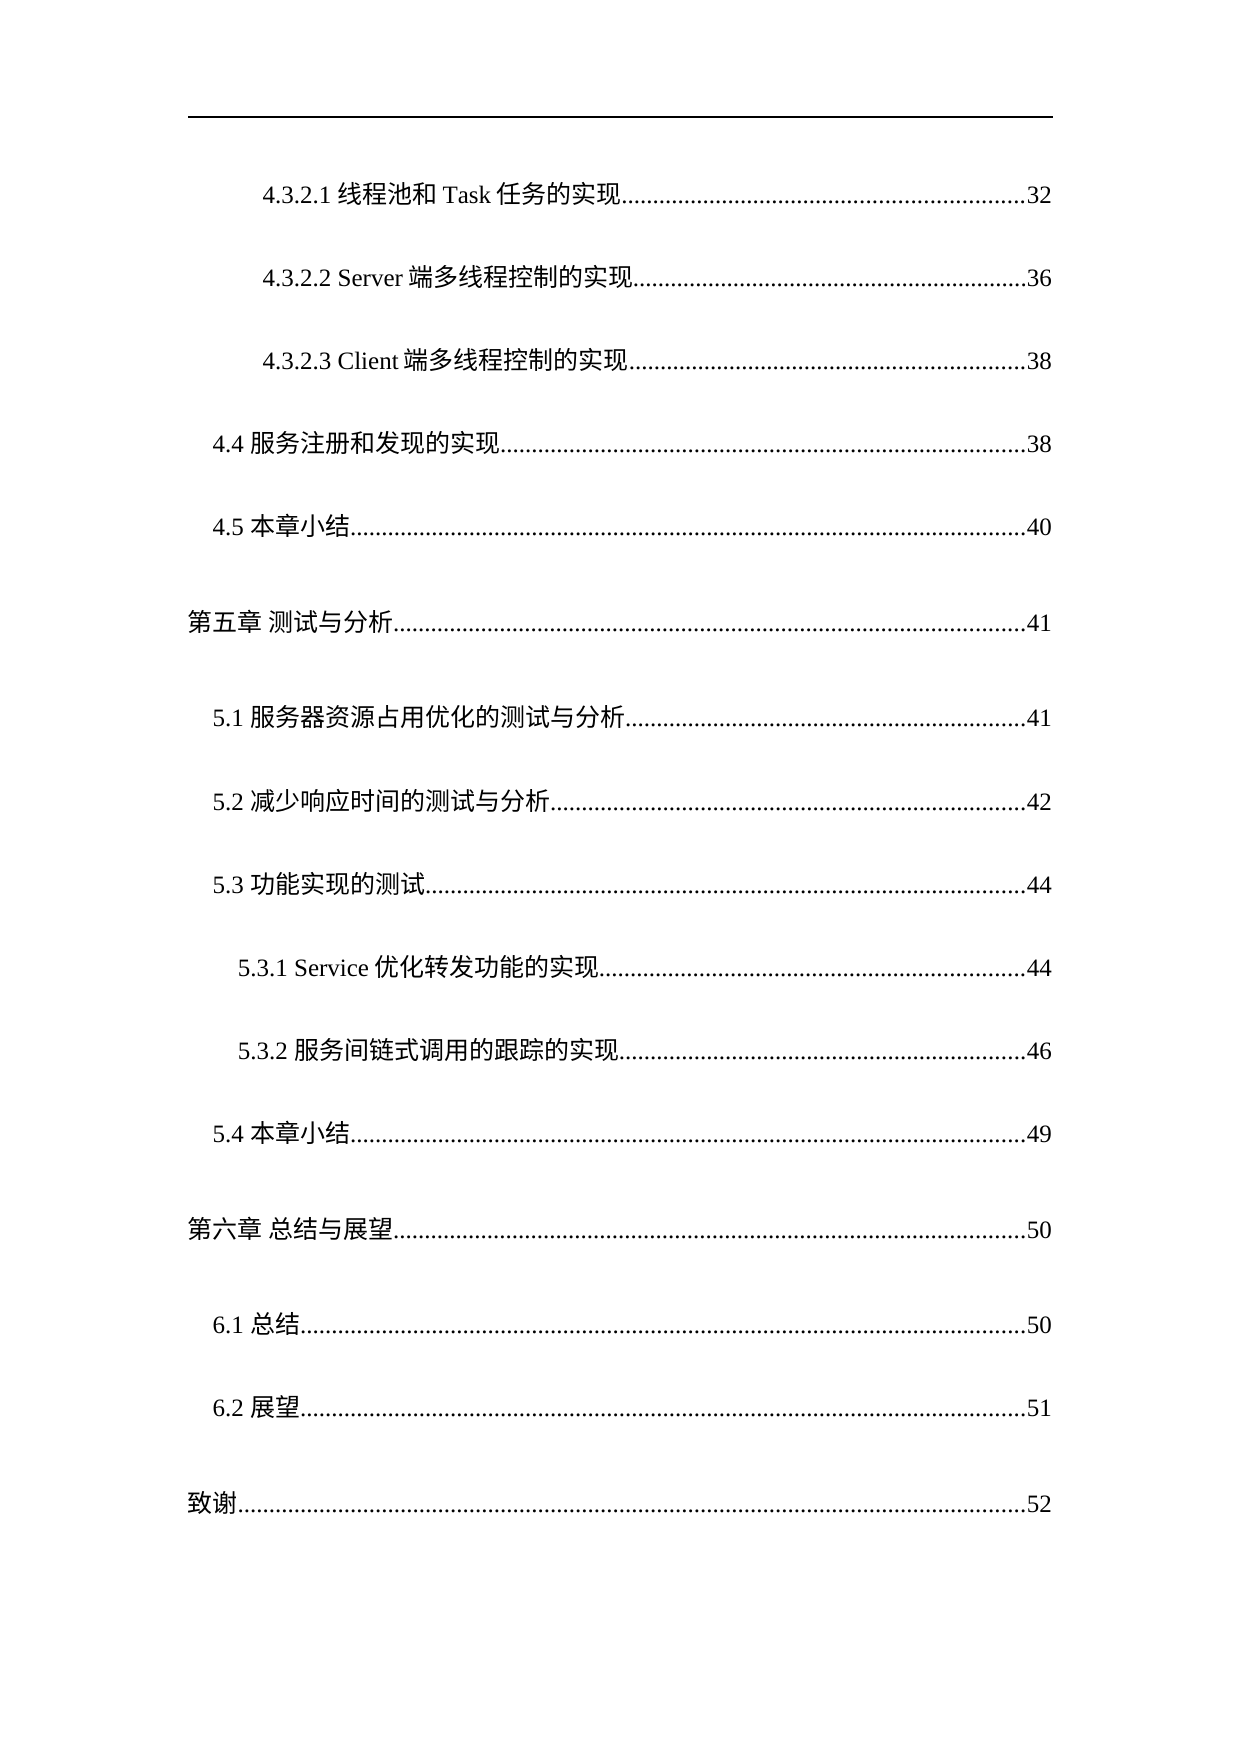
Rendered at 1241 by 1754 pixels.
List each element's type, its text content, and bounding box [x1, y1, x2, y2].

text 6.1 总结 50 [212, 1290, 1053, 1355]
text 4.3.2.3 Client端多线程控制的实现 38 [262, 326, 1053, 391]
text 4.3.2.2 Server端多线程控制的实现 36 [262, 243, 1053, 308]
text 5.3.1 Service优化转发功能的实现 44 [238, 933, 1053, 998]
text 第六章 总结与展望 50 [187, 1195, 1053, 1260]
text 4.5 本章小结 40 [212, 492, 1053, 557]
text 4.4 服务注册和发现的实现 38 [212, 409, 1053, 474]
text 5.2 减少响应时间的测试与分析 42 [212, 767, 1053, 832]
text 5.3 功能实现的测试 44 [212, 850, 1053, 915]
text 5.1 服务器资源占用优化的测试与分析 41 [212, 683, 1053, 748]
text 5.4 本章小结 49 [212, 1099, 1053, 1164]
text 4.3.2.1 线程池和Task任务的实现 32 [262, 160, 1053, 225]
text 5.3.2 服务间链式调用的跟踪的实现 46 [238, 1016, 1053, 1081]
text 第五章 测试与分析 41 [187, 588, 1053, 653]
text 致谢 52 [187, 1469, 1053, 1534]
text 6.2 展望 51 [212, 1373, 1053, 1438]
